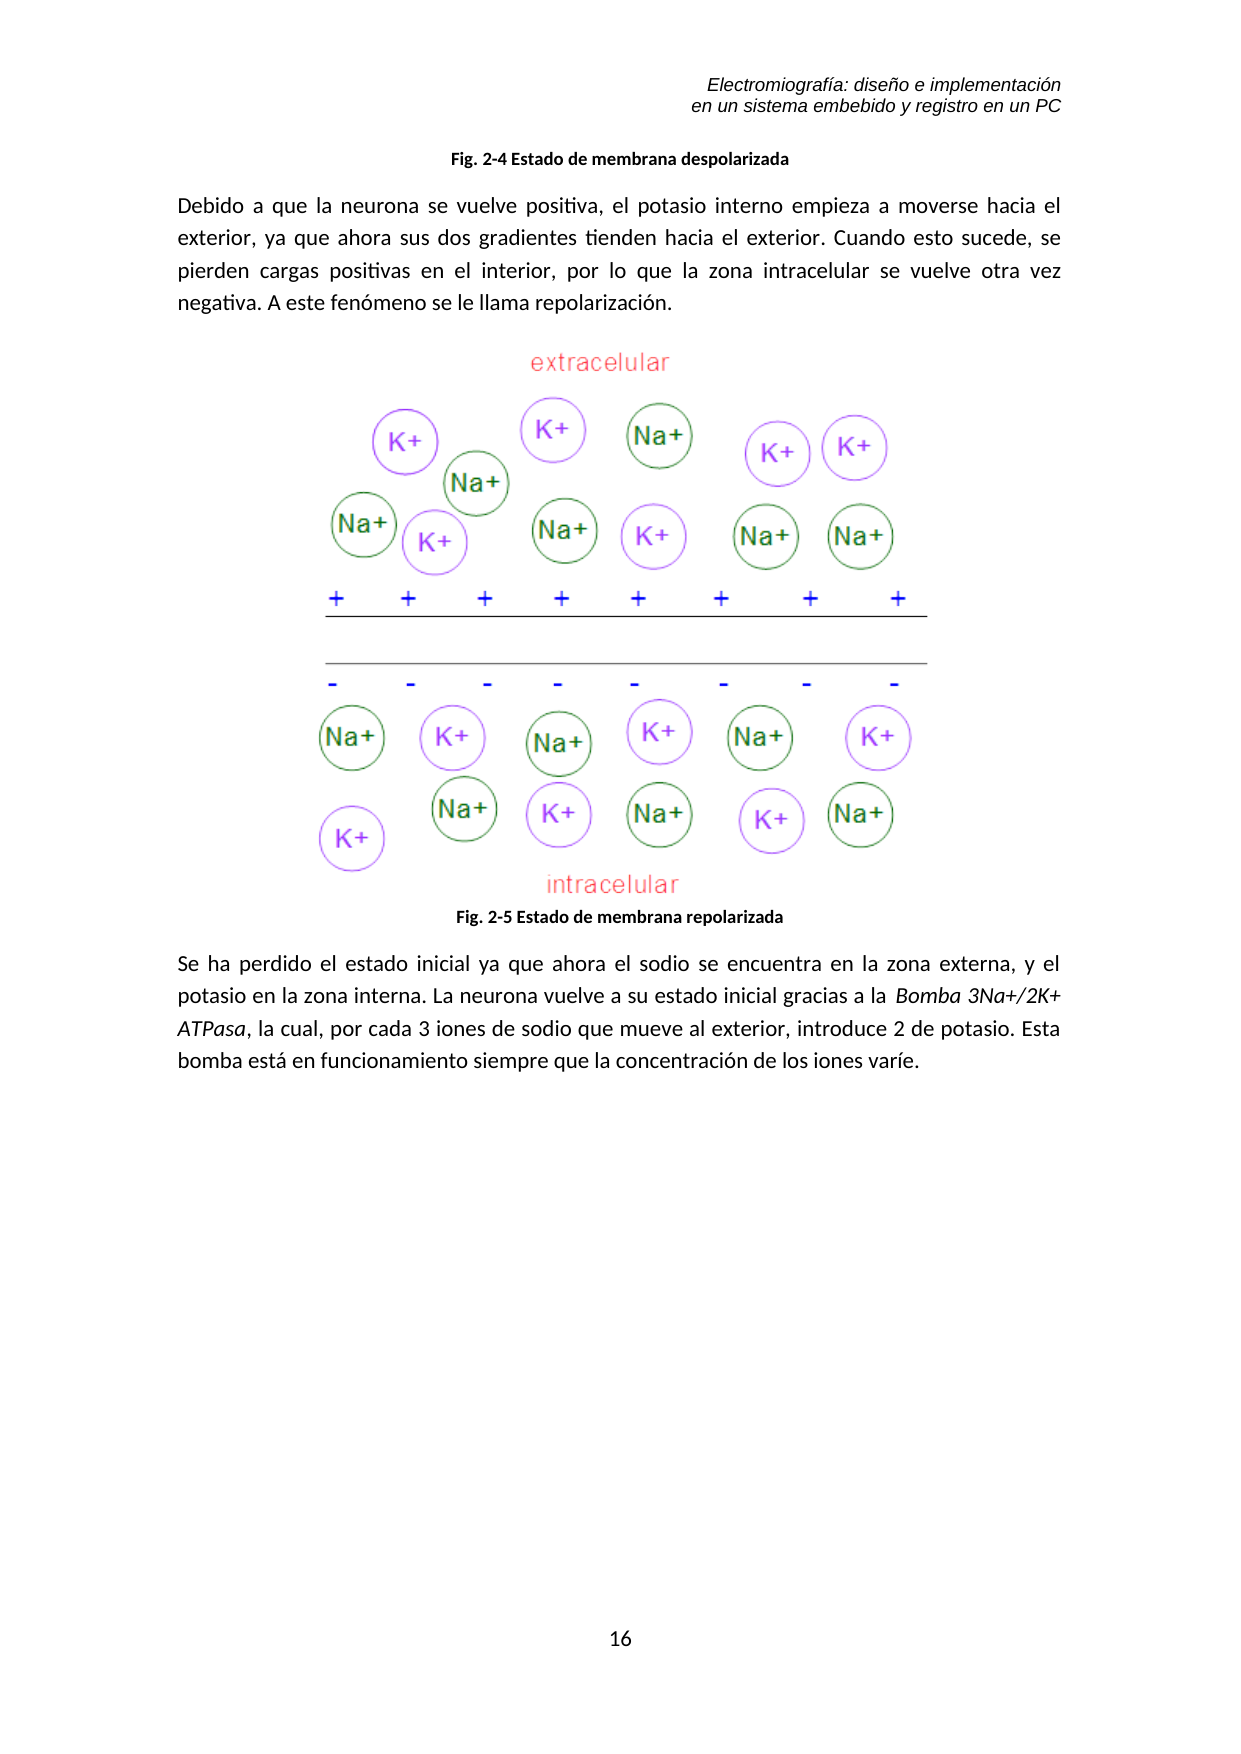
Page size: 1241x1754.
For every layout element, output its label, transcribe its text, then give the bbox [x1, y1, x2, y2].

text Se ha perdido el estado inicial ya que ahora el sodio se encuentra en la zona externa, y el potasio en la zona interna. La neurona vuelve a su estado inicial gracias a la Bomba 3Na+/2K+ ATPasa, la cual, por cada 3 iones de sodio que mueve al exterior, introduce 2 de potasio. Esta bomba está en funcionamiento siempre que la concentración de los iones varíe. [177, 949, 1063, 1074]
picture [313, 341, 928, 906]
text Debido a que la neurona se vuelve positiva, el potasio interno empieza a moverse hacia el exterior, ya que ahora sus dos gradientes tienden hacia el exterior. Cuando esto sucede, se pierden cargas positivas en el interior, por lo que la zona intracelular se vuelve otra vez negativa. A este fenómeno se le llama repolarización. [177, 191, 1063, 316]
text Fig. 2-5 Estado de membrana repolarizada [177, 906, 1063, 928]
text Fig. 2-4 Estado de membrana despolarizada [177, 148, 1063, 171]
